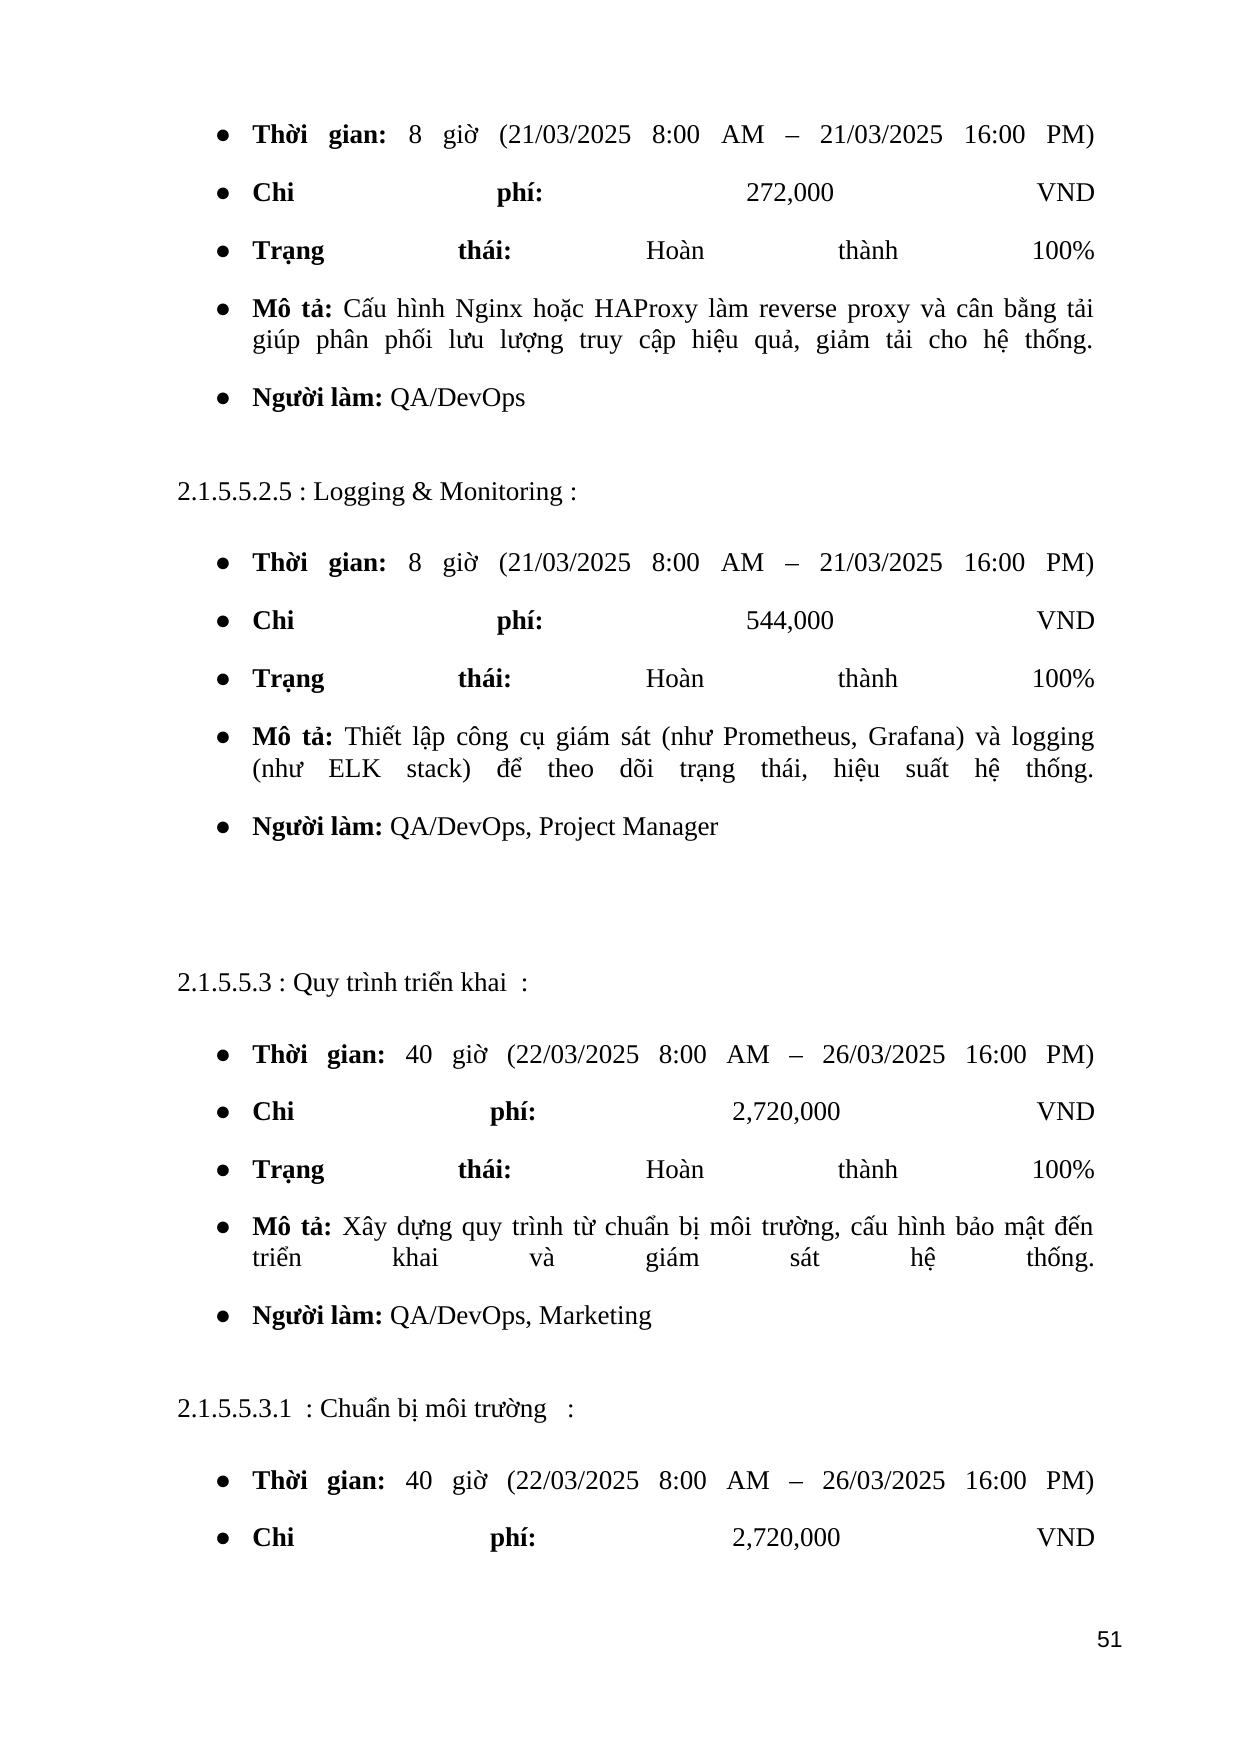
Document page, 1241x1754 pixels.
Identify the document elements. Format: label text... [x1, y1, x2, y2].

list Chi phí: 544,000 VND [214, 604, 1095, 662]
list Mô tả: Cấu hình Nginx hoặc HAProxy làm reverse proxy và cân bằng tải giúp phân phối lưu lượng truy cập hiệu quả, giảm tải cho hệ thống. [214, 292, 1095, 381]
list Người làm: QA/DevOps, Project Manager [214, 809, 1095, 841]
list Thời gian: 8 giờ (21/03/2025 8:00 AM – 21/03/2025 16:00 PM) [214, 118, 1095, 176]
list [214, 1210, 1095, 1299]
list Thời gian: 40 giờ (22/03/2025 8:00 AM – 26/03/2025 16:00 PM) [214, 1464, 1095, 1521]
list Chi phí: 272,000 VND [214, 176, 1095, 234]
list Người làm: QA/DevOps [214, 381, 1095, 412]
list Trạng thái: Hoàn thành 100% [214, 1153, 1095, 1210]
list Thời gian: 40 giờ (22/03/2025 8:00 AM – 26/03/2025 16:00 PM) [214, 1038, 1095, 1095]
list Mô tả: Thiết lập công cụ giám sát (như Prometheus, Grafana) và logging (như ELK stack) để theo dõi trạng thái, hiệu suất hệ thống. [214, 720, 1095, 809]
list Trạng thái: Hoàn thành 100% [214, 662, 1095, 720]
list Chi phí: 2,720,000 VND [214, 1095, 1095, 1153]
list Thời gian: 8 giờ (21/03/2025 8:00 AM – 21/03/2025 16:00 PM) [214, 547, 1095, 604]
list Trạng thái: Hoàn thành 100% [214, 234, 1095, 292]
list Chi phí: 2,720,000 VND [214, 1521, 1095, 1579]
text 2.1.5.5.3.1 : Chuẩn bị môi trường : [177, 1392, 1122, 1423]
text 2.1.5.5.2.5 : Logging & Monitoring : [177, 475, 1122, 506]
list Người làm: QA/DevOps, Marketing [214, 1299, 1095, 1330]
text 2.1.5.5.3 : Quy trình triển khai : [177, 966, 1122, 997]
